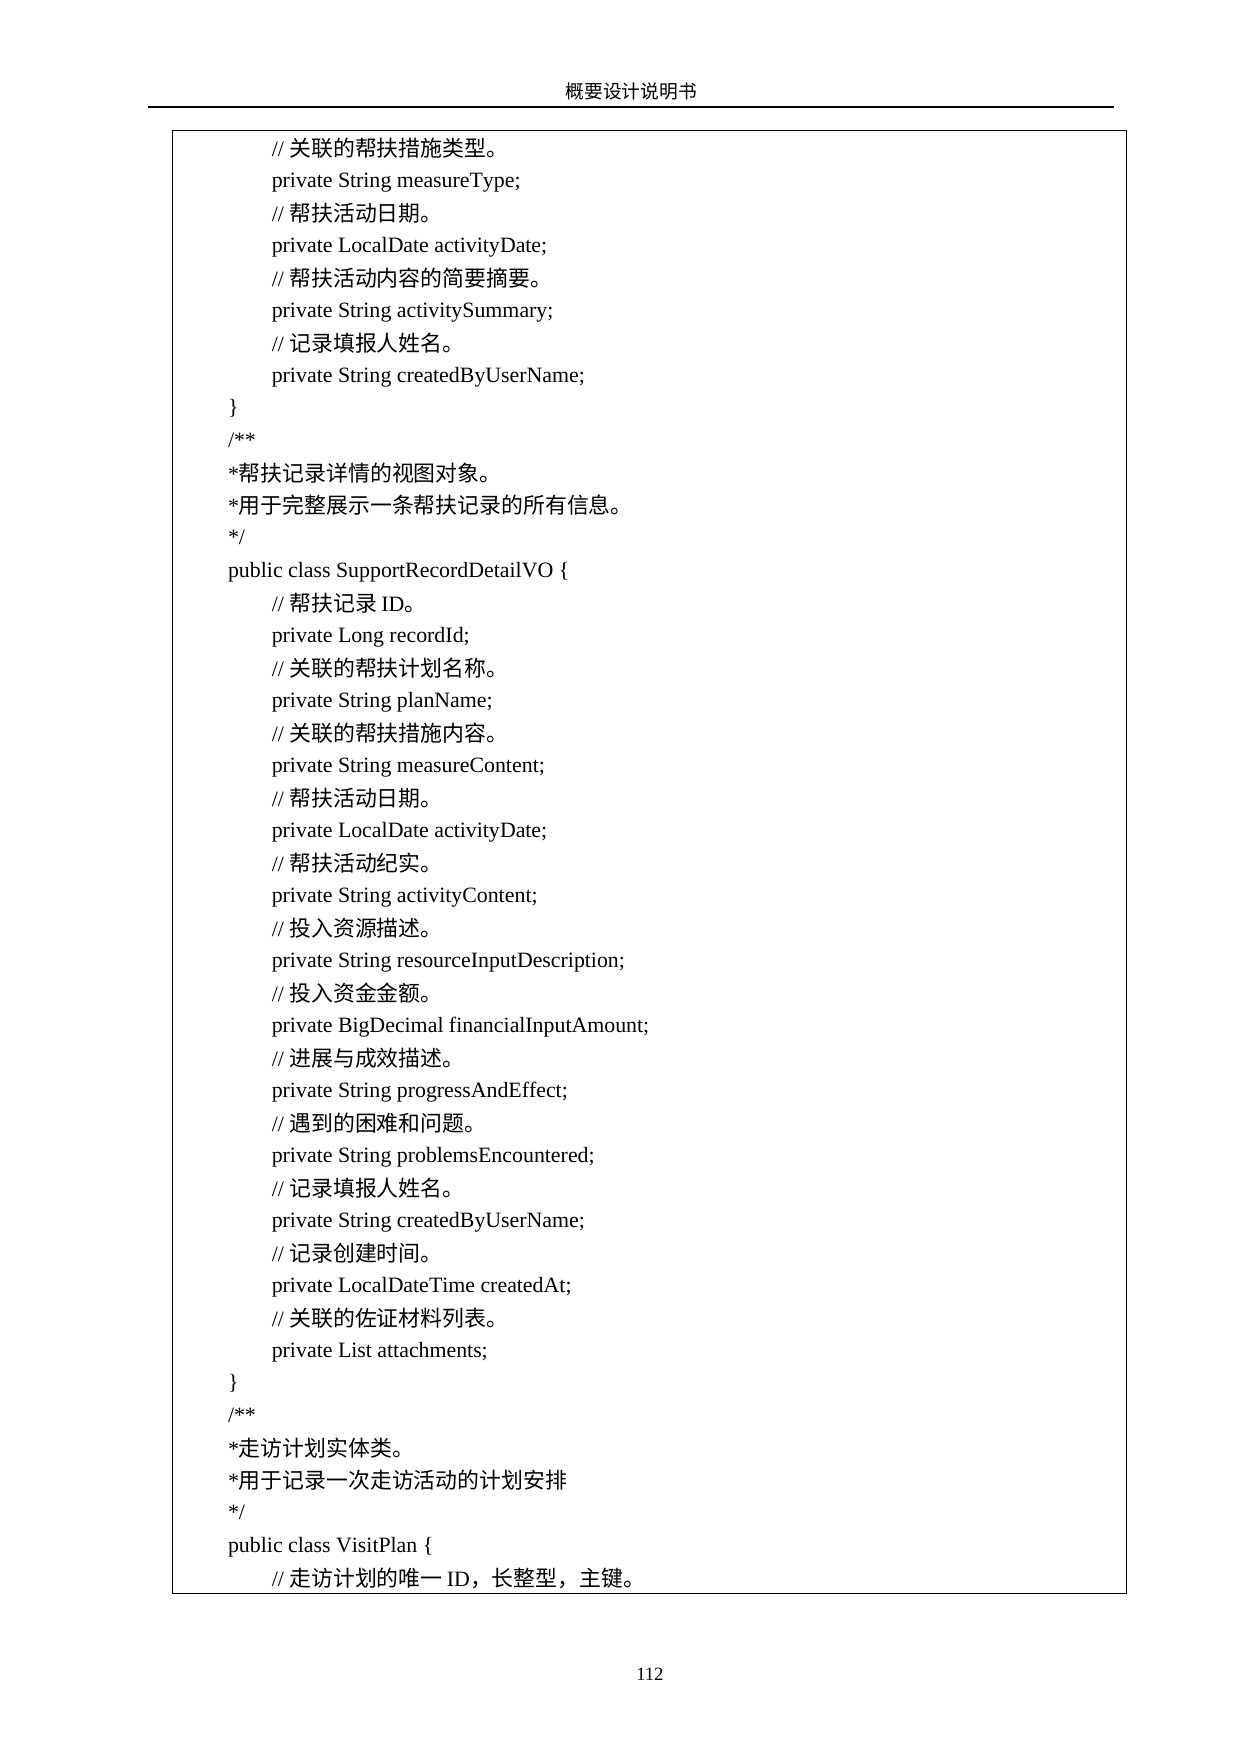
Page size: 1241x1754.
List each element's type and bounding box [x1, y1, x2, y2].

table_header [173, 131, 1126, 1593]
